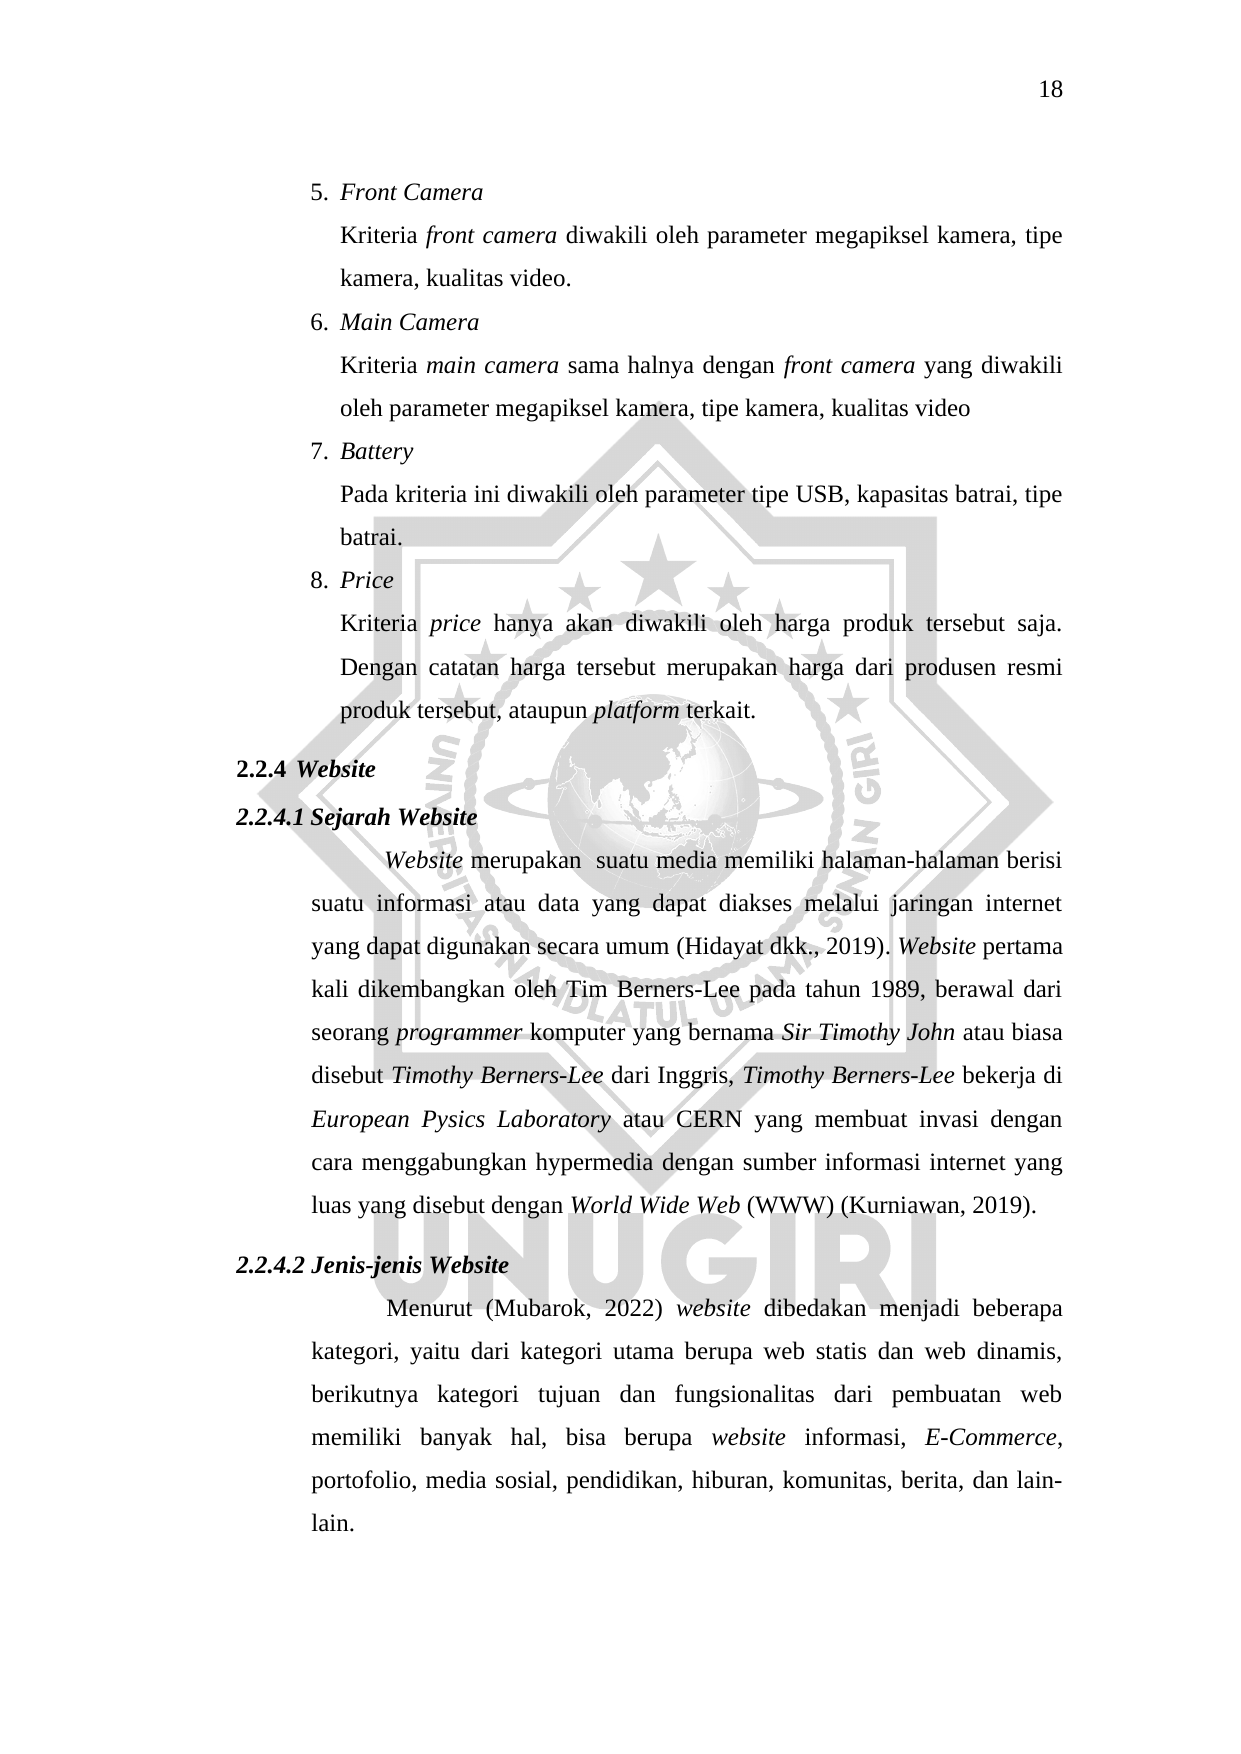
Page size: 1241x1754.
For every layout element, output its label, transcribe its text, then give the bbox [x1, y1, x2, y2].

list Price [310, 565, 1063, 594]
subtitle Jenis-jenis Website [236, 1250, 1063, 1278]
subtitle Sejarah Website [236, 802, 1063, 831]
list Kriteria price hanya akan diwakili oleh harga produk tersebut saja. Dengan catatan harga tersebut merupakan harga dari produsen resmi produk tersebut, ataupun platform terkait. [340, 608, 1063, 723]
list Pada kriteria ini diwakili oleh parameter tipe USB, kapasitas batrai, tipe batrai. [340, 479, 1063, 551]
list Battery [310, 436, 1063, 465]
list Menurut website dibedakan menjadi beberapa kategori, yaitu dari kategori utama berupa web statis dan web dinamis, berikutnya kategori tujuan dan fungsionalitas dari pembuatan web memiliki banyak hal, bisa berupa website informasi, E-Commerce, portofolio, media sosial, pendidikan, hiburan, komunitas, berita, dan lain-lain. [311, 1293, 1063, 1537]
list Main Camera [310, 307, 1063, 335]
subtitle Website [236, 754, 1063, 783]
list Front Camera [310, 177, 1063, 206]
list Website merupakan suatu media memiliki halaman-halaman berisi suatu informasi atau data yang dapat diakses melalui jaringan internet yang dapat digunakan secara umum . Website pertama kali dikembangkan oleh Tim Berners-Lee pada tahun 1989, berawal dari seorang programmer komputer yang bernama Sir Timothy John atau biasa disebut Timothy Berners-Lee dari Inggris, Timothy Berners-Lee bekerja di European Pysics Laboratory atau CERN yang membuat invasi dengan cara menggabungkan hypermedia dengan sumber informasi internet yang luas yang disebut dengan World Wide Web (WWW) . [311, 845, 1063, 1219]
list Kriteria main camera sama halnya dengan front camera yang diwakili oleh parameter megapiksel kamera, tipe kamera, kualitas video [340, 350, 1063, 422]
list Kriteria front camera diwakili oleh parameter megapiksel kamera, tipe kamera, kualitas video. [340, 220, 1063, 292]
